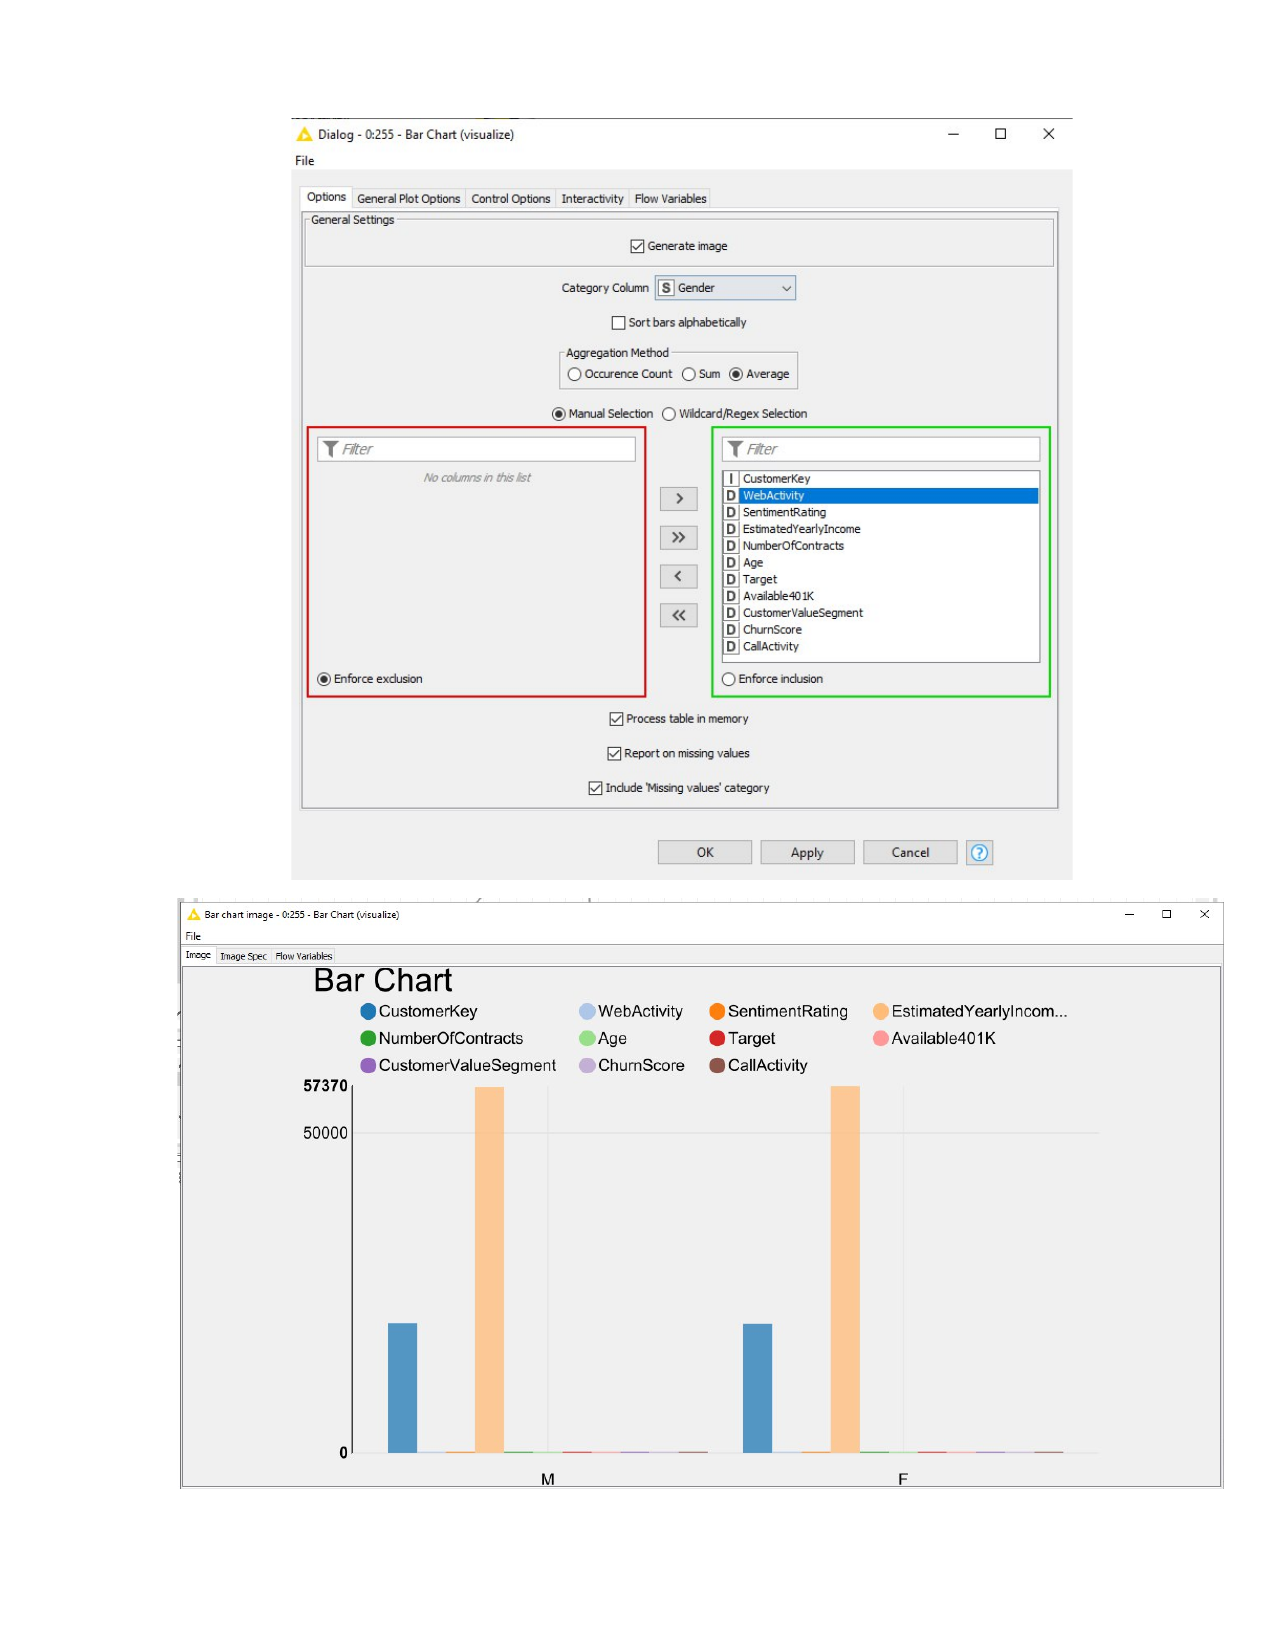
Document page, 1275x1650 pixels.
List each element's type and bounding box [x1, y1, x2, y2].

picture [177, 898, 1224, 1489]
picture [291, 118, 1073, 880]
